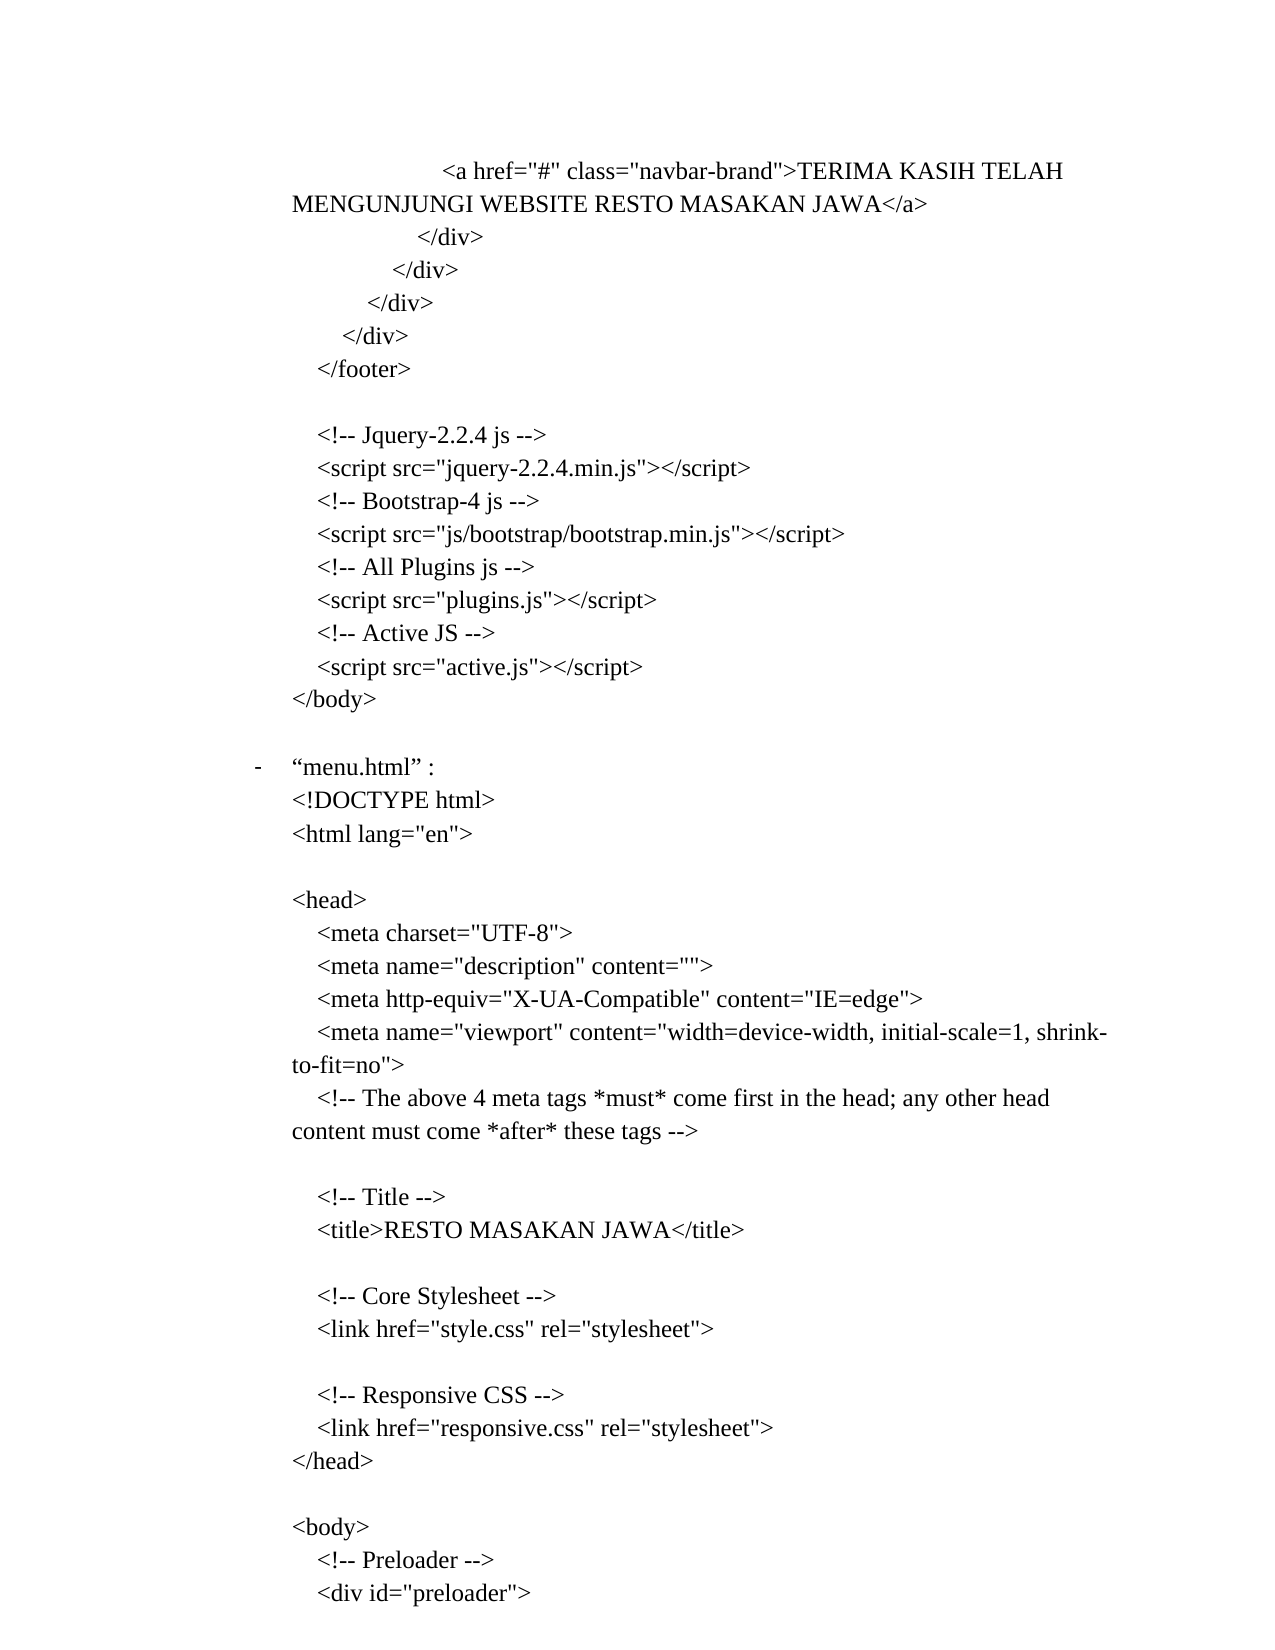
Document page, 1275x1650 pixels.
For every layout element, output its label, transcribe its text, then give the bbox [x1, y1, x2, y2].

text <a href="#" class="navbar-brand">TERIMA KASIH TELAH MENGUNJUNGI WEBSITE RESTO MASAKAN JAWA</a> [292, 156, 1123, 218]
text </div> [292, 288, 1123, 317]
text </body> [292, 684, 1123, 713]
text <meta http-equiv="X-UA-Compatible" content="IE=edge"> [292, 984, 1123, 1012]
text </div> [292, 255, 1123, 284]
text <!DOCTYPE html> [292, 786, 1123, 814]
list “menu.html” : [254, 751, 1123, 781]
text <html lang="en"> [292, 819, 1123, 847]
text <meta name="description" content=""> [292, 951, 1123, 979]
text <link href="style.css" rel="stylesheet"> [292, 1314, 1123, 1343]
text <!-- Responsive CSS --> [292, 1380, 1123, 1409]
text </div> [292, 321, 1123, 350]
text <!-- Title --> [292, 1182, 1123, 1211]
text <!-- Bootstrap-4 js --> [292, 486, 1123, 515]
text <script src="jquery-2.2.4.min.js"></script> [292, 453, 1123, 482]
text <!-- The above 4 meta tags *must* come first in the head; any other head content must come *after* these tags --> [292, 1083, 1123, 1144]
text <meta charset="UTF-8"> [292, 918, 1123, 946]
text <script src="active.js"></script> [292, 652, 1123, 680]
text <div id="preloader"> [292, 1578, 1123, 1607]
text <link href="responsive.css" rel="stylesheet"> [292, 1413, 1123, 1442]
text <!-- Preloader --> [292, 1545, 1123, 1574]
text <!-- All Plugins js --> [292, 552, 1123, 581]
text <script src="plugins.js"></script> [292, 586, 1123, 614]
text <head> [292, 885, 1123, 913]
text <body> [292, 1512, 1123, 1541]
text </footer> [292, 354, 1123, 383]
text <script src="js/bootstrap/bootstrap.min.js"></script> [292, 519, 1123, 548]
text <title>RESTO MASAKAN JAWA</title> [292, 1215, 1123, 1244]
text <meta name="viewport" content="width=device-width, initial-scale=1, shrink-to-fit=no"> [292, 1017, 1123, 1078]
text <!-- Core Stylesheet --> [292, 1281, 1123, 1310]
text <!-- Active JS --> [292, 618, 1123, 647]
text </div> [292, 222, 1123, 251]
text </head> [292, 1446, 1123, 1475]
text <!-- Jquery-2.2.4 js --> [292, 420, 1123, 449]
